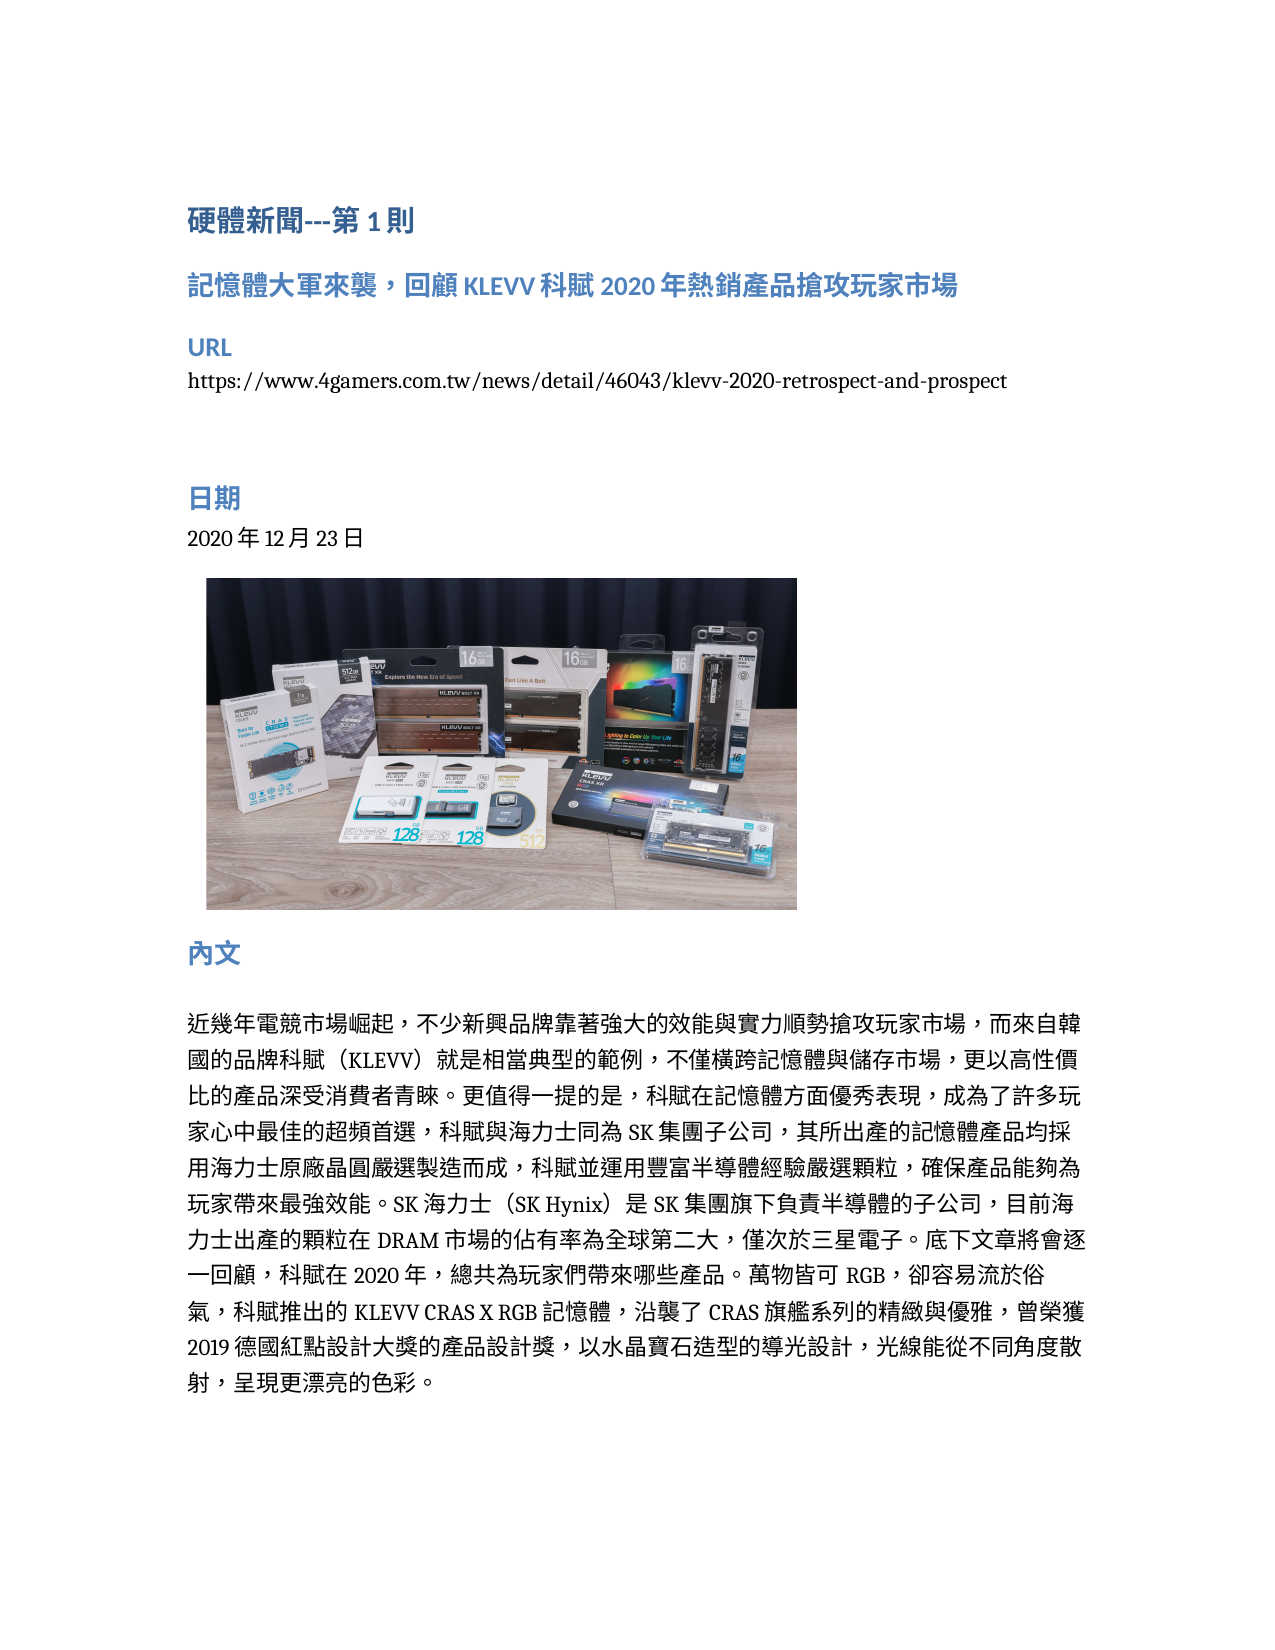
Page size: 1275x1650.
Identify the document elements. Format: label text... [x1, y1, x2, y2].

subtitle 日期 [187, 479, 1087, 516]
subtitle 記憶體大軍來襲，回顧KLEVV科賦2020年熱銷產品搶攻玩家市場 [187, 266, 1087, 303]
subtitle URL [187, 330, 1087, 363]
picture [206, 578, 797, 910]
subtitle 硬體新聞---第1則 [187, 200, 1087, 240]
text 2020年12月23日 [187, 521, 1087, 553]
subtitle 內文 [187, 934, 1087, 971]
text 近幾年電競市場崛起，不少新興品牌靠著強大的效能與實力順勢搶攻玩家市場，而來自韓國的品牌科賦（KLEVV）就是相當典型的範例，不僅橫跨記憶體與儲存市場，更以高性價比的產品深受消費者青睞。更值得一提的是，科賦在記憶體方面優秀表現，成為了許多玩家心中最佳的超頻首選，科賦與海力士同為 SK 集團子公司，其所出產的記憶體產品均採用海力士原廠晶圓嚴選製造而成，科賦並運用豐富半導體經驗嚴選顆粒，確保產品能夠為玩家帶來最強效能。SK 海力士（SK Hynix）是 SK 集團旗下負責半導體的子公司，目前海力士出產的顆粒在 DRAM 市場的佔有率為全球第二大，僅次於三星電子。底下文章將會逐一回顧，科賦在 2020 年，總共為玩家們帶來哪些產品。萬物皆可 RGB，卻容易流於俗氣，科賦推出的 KLEVV CRAS X RGB 記憶體，沿襲了 CRAS 旗艦系列的精緻與優雅，曾榮獲 2019 德國紅點設計大獎的產品設計獎，以水晶寶石造型的導光設計，光線能從不同角度散射，呈現更漂亮的色彩。 [187, 977, 1087, 1398]
text https://www.4gamers.com.tw/news/detail/46043/klevv-2020-retrospect-and-prospect [187, 368, 1087, 454]
